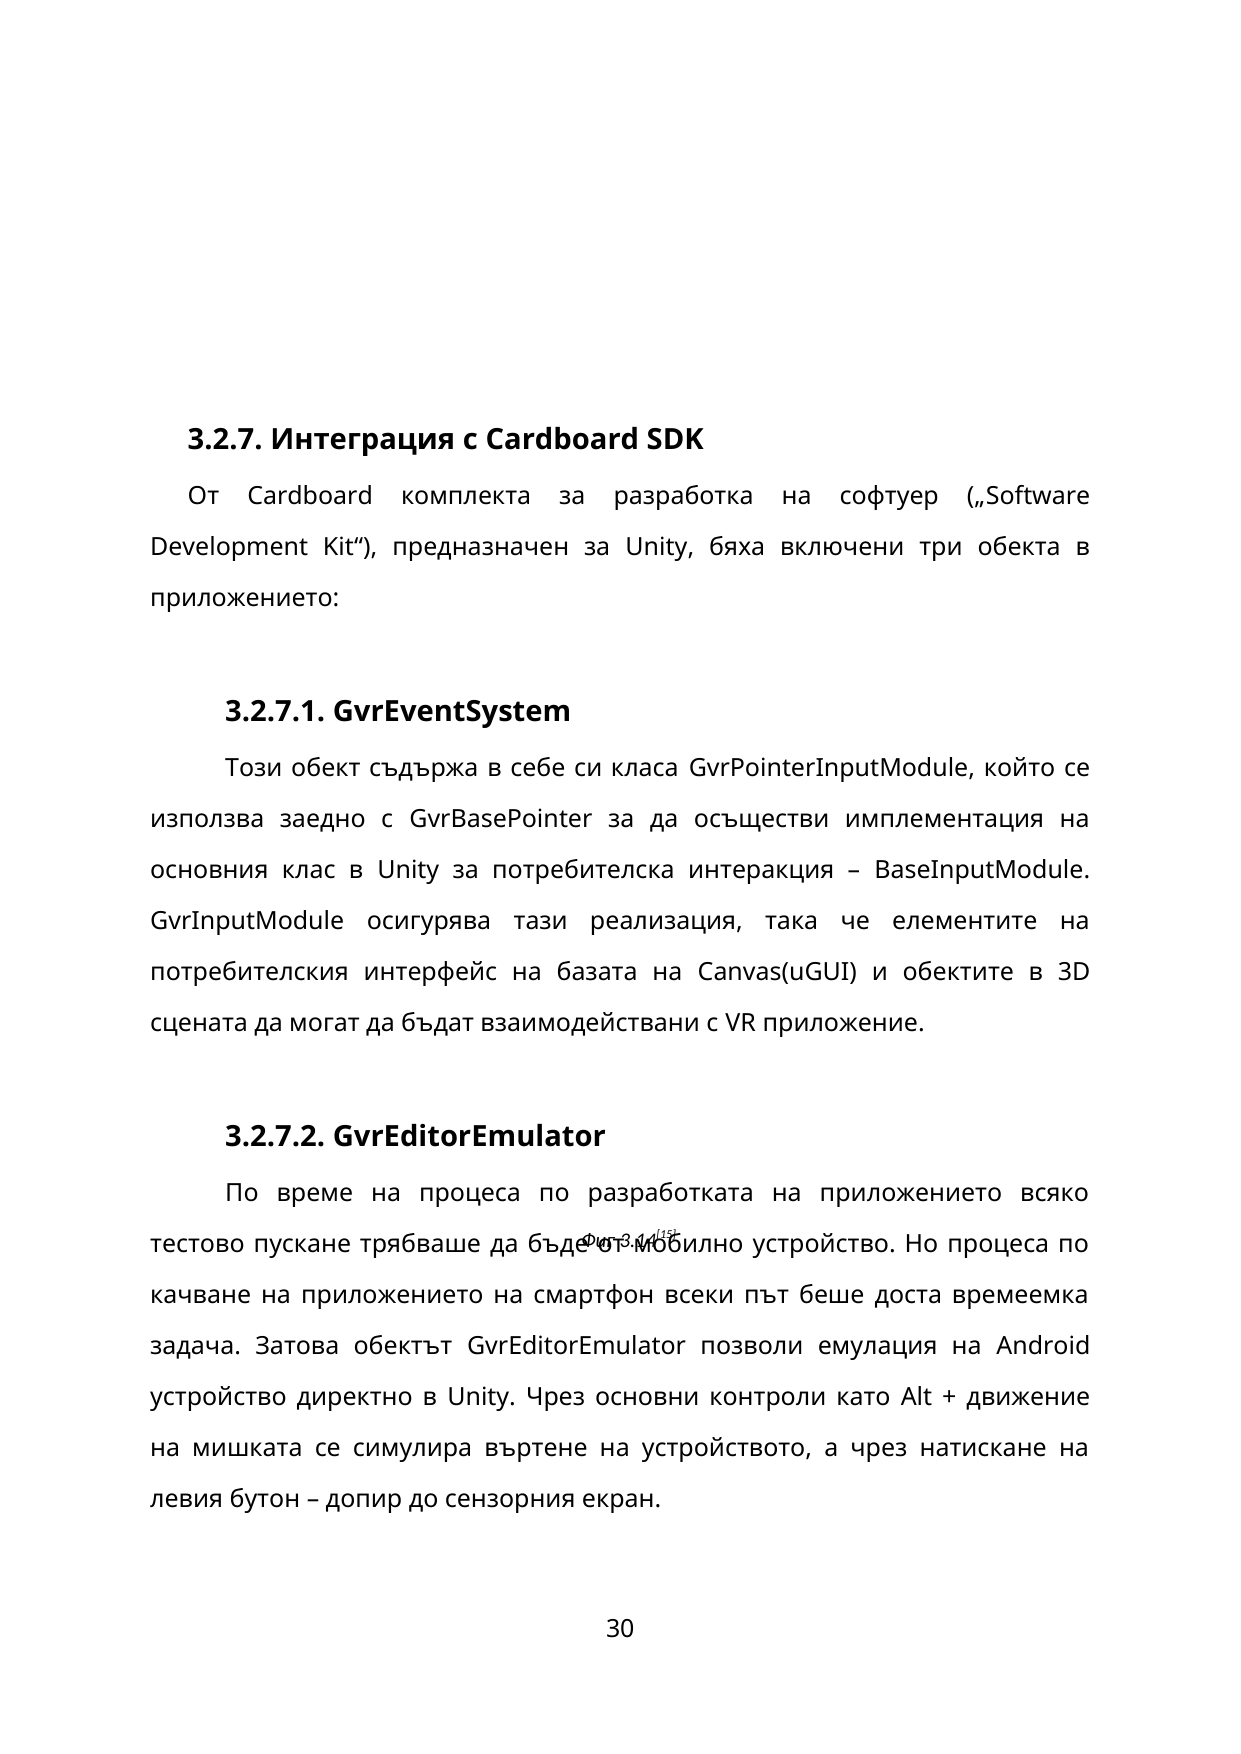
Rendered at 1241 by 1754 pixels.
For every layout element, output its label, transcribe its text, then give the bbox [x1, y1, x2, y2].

text Този обект съдържа в себе си класа GvrPointerInputModule, който се използва заедно с GvrBasePointer за да осъществи имплементация на основния клас в Unity за потребителска интеракция – BaseInputModule. GvrInputModule осигурява тази реализация, така че елементите на потребителския интерфейс на базата на Canvas(uGUI) и обектите в 3D сцената да могат да бъдат взаимодействани с VR приложение. [150, 750, 1090, 1039]
list GvrEditorEmulator [225, 1115, 1090, 1155]
text От Cardboard комплекта за разработка на софтуер („Software Development Kit“), предназначен за Unity, бяха включени три обекта в приложението: [150, 478, 1090, 614]
text По време на процеса по разработката на приложението всяко тестово пускане трябваше да бъде от мобилно устройство. Но процеса по качване на приложението на смартфон всеки път беше доста времеемка задача. Затова обектът GvrEditorEmulator позволи емулация на Android устройство директно в Unity. Чрез основни контроли като Alt + движение на мишката се симулира въртене на устройството, а чрез натискане на левия бутон – допир до сензорния екран. [150, 1175, 1090, 1515]
list GvrEventSystem [225, 690, 1090, 730]
list Интеграция с Cardboard SDK [187, 418, 1090, 458]
